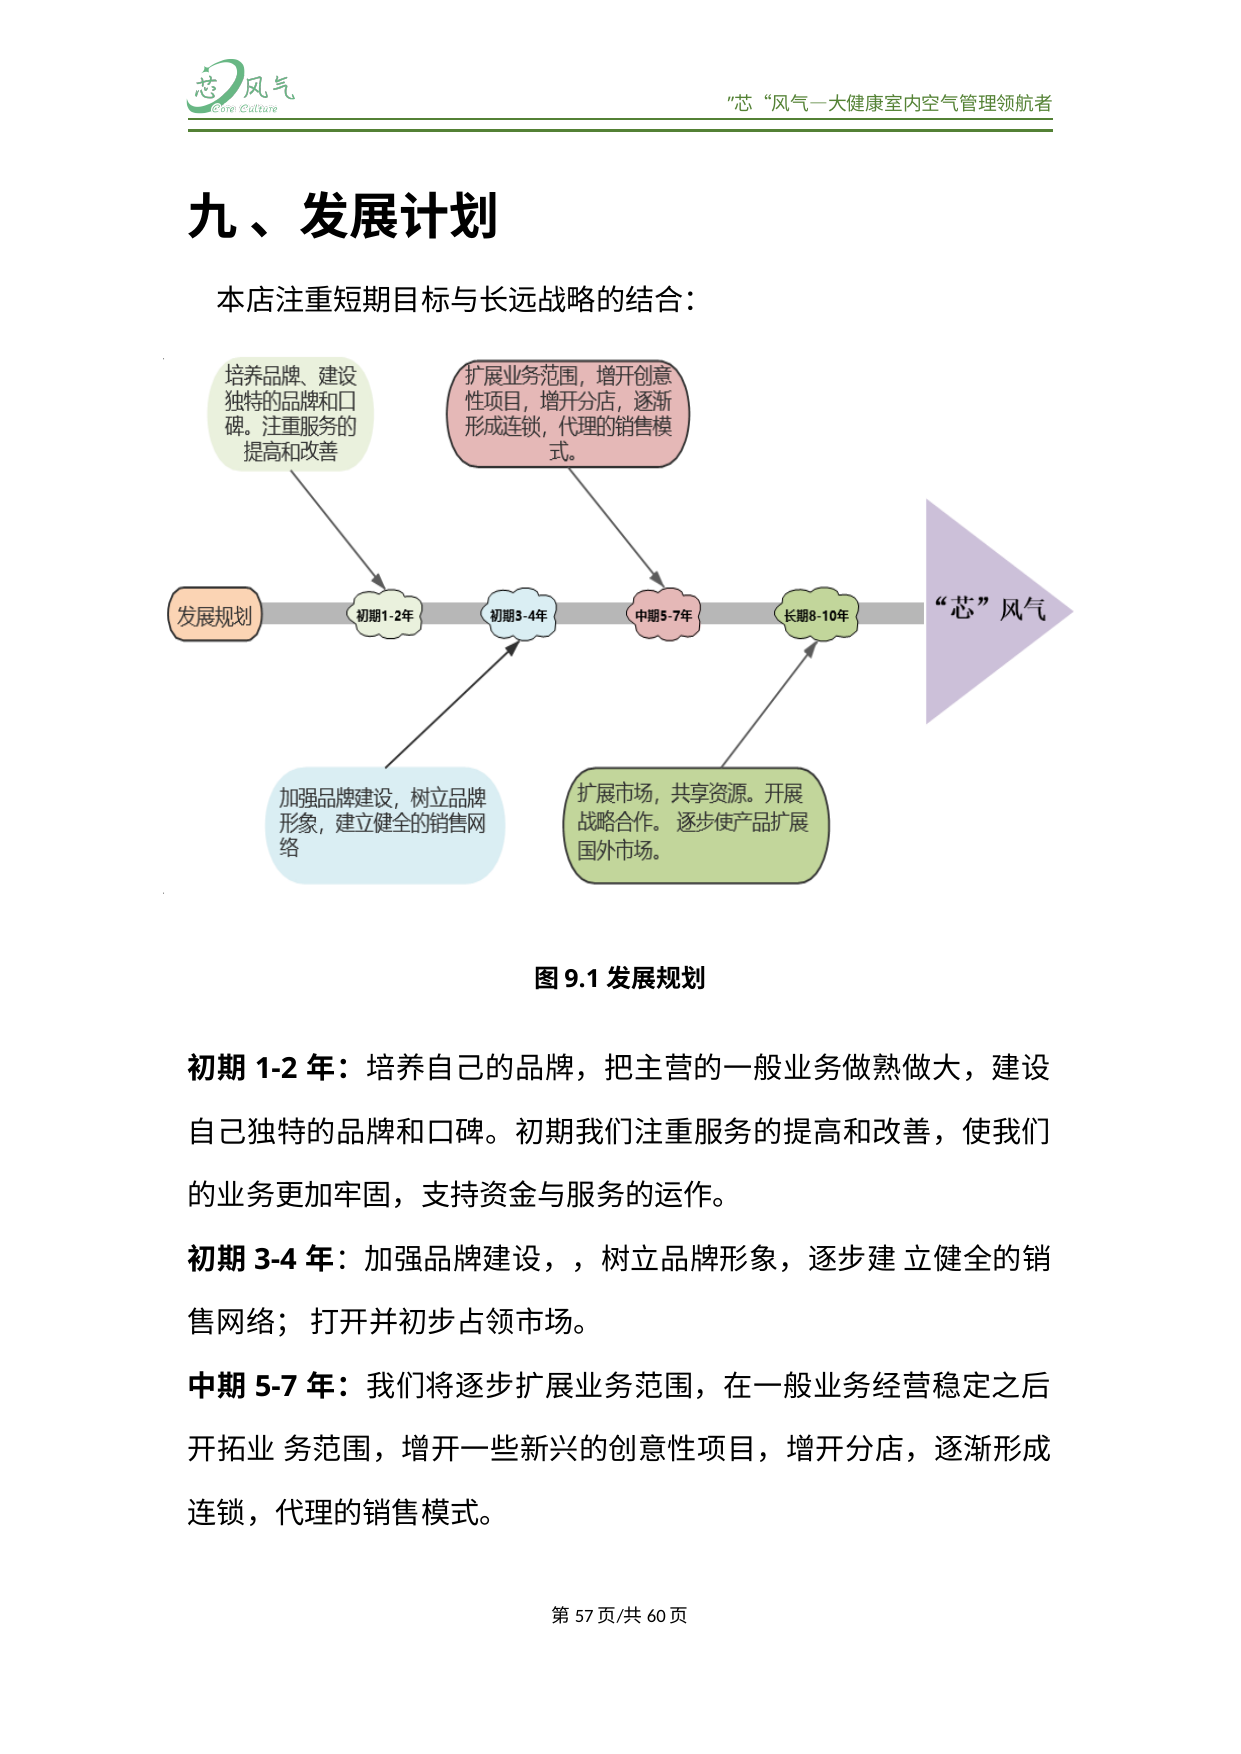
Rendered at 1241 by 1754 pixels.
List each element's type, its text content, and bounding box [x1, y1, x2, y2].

text 中期 5-7 年：我们将逐步扩展业务范围，在一般业务经营稳定之后开拓业 务范围，增开一些新兴的创意性项目，增开分店，逐渐形成连锁，代理的销售模式。 [187, 1362, 1053, 1532]
text 图9.1 发展规划 [187, 943, 1053, 1011]
text 本店注重短期目标与长远战略的结合： [187, 264, 1053, 332]
text 初期 3-4 年：加强品牌建设，，树立品牌形象，逐步建 立健全的销售网络； 打开并初步占领市场。 [187, 1235, 1053, 1341]
text 初期 1-2 年：培养自己的品牌，把主营的一般业务做熟做大，建设自己独特的品牌和口碑。初期我们注重服务的提高和改善，使我们的业务更加牢固，支持资金与服务的运作。 [187, 1045, 1053, 1214]
picture [123, 26, 328, 149]
picture [162, 341, 1078, 895]
subtitle 、发展计划 [187, 162, 1053, 264]
